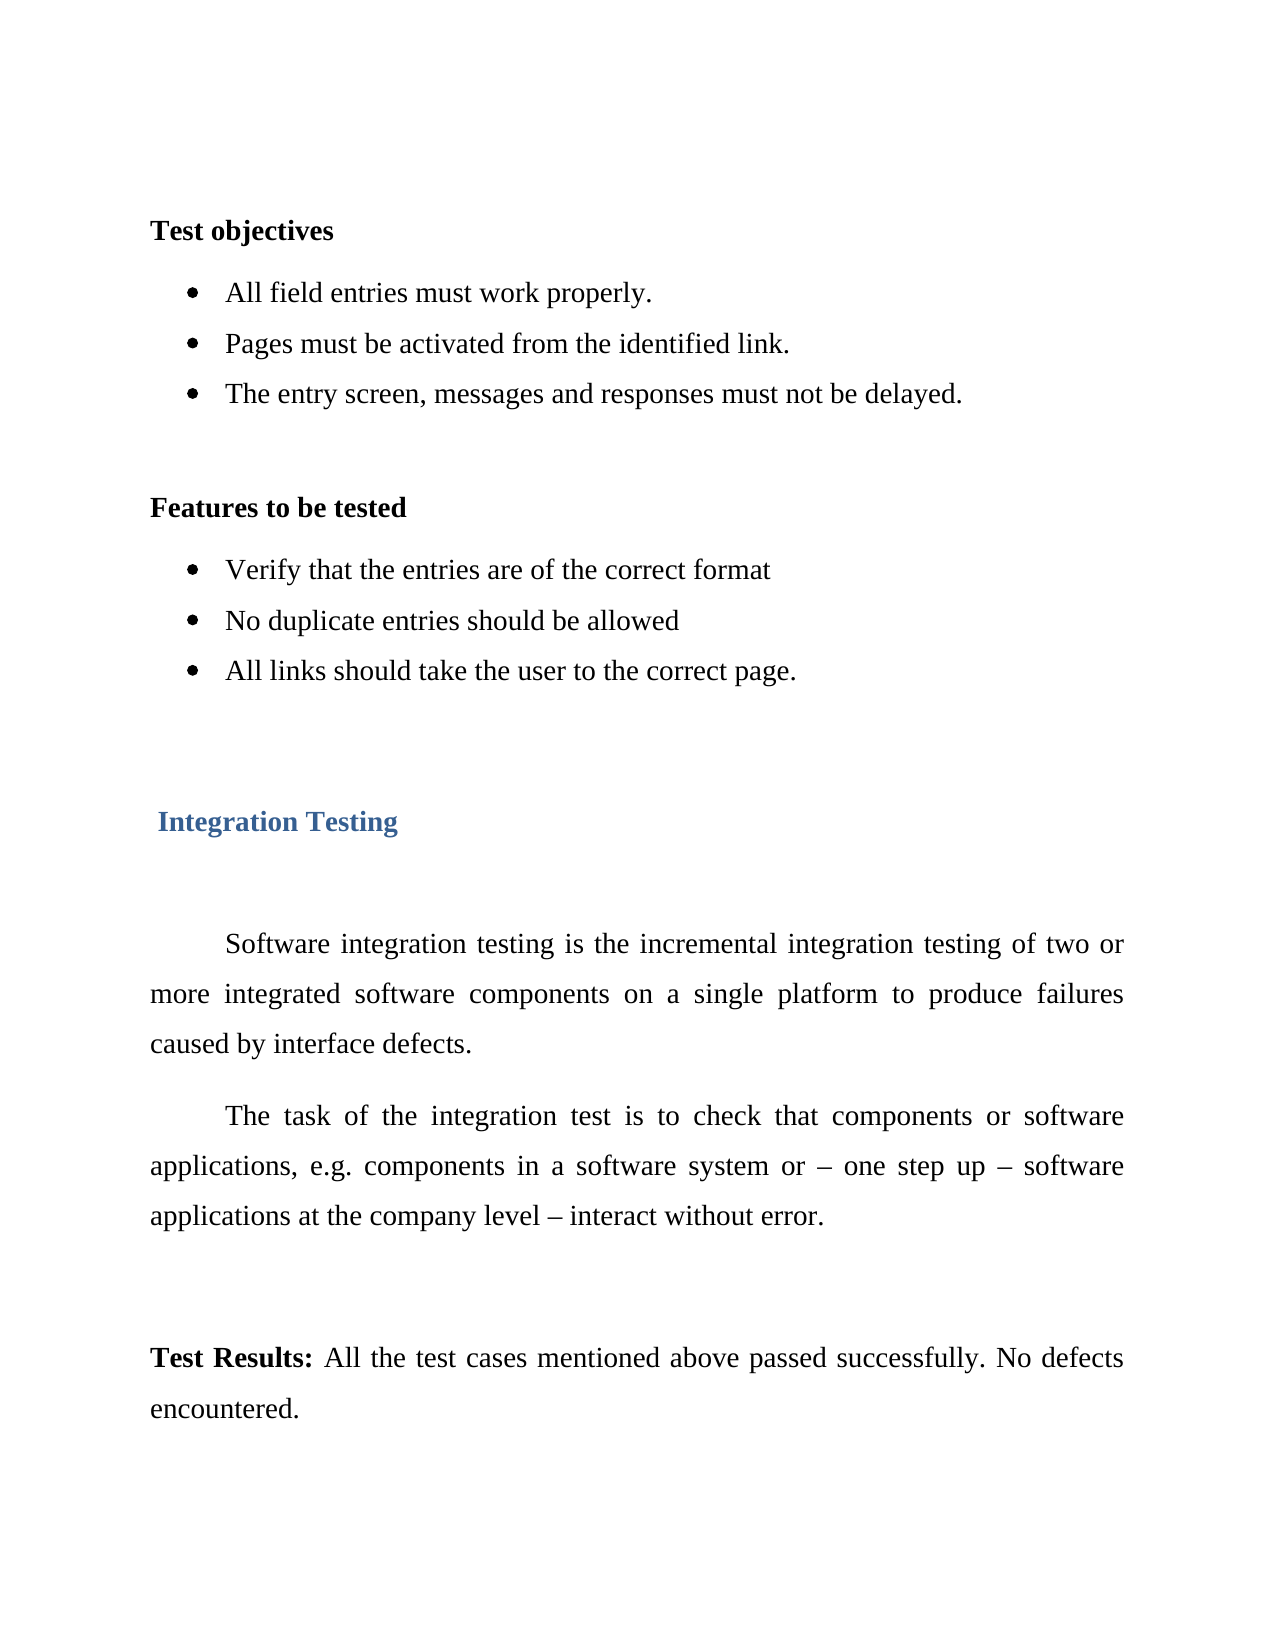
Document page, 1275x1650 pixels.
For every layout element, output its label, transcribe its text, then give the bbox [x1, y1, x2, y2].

text Software integration testing is the incremental integration testing of two or more integrated software components on a single platform to produce failures caused by interface defects. [150, 926, 1125, 1060]
text Test objectives [150, 213, 1125, 246]
list No duplicate entries should be allowed [187, 603, 1125, 637]
text Test Results: All the test cases mentioned above passed successfully. No defects encountered. [150, 1341, 1125, 1424]
subtitle Integration Testing [150, 804, 1125, 838]
list All field entries must work properly. [187, 276, 1125, 309]
text Features to be tested [150, 490, 1125, 523]
text The task of the integration test is to check that components or software applications, e.g. components in a software system or – one step up – software applications at the company level – interact without error. [150, 1098, 1125, 1232]
list Verify that the entries are of the correct format [187, 552, 1125, 586]
list Pages must be activated from the identified link. [187, 326, 1125, 360]
list All links should take the user to the correct page. [187, 653, 1125, 687]
list The entry screen, messages and responses must not be delayed. [187, 376, 1125, 410]
